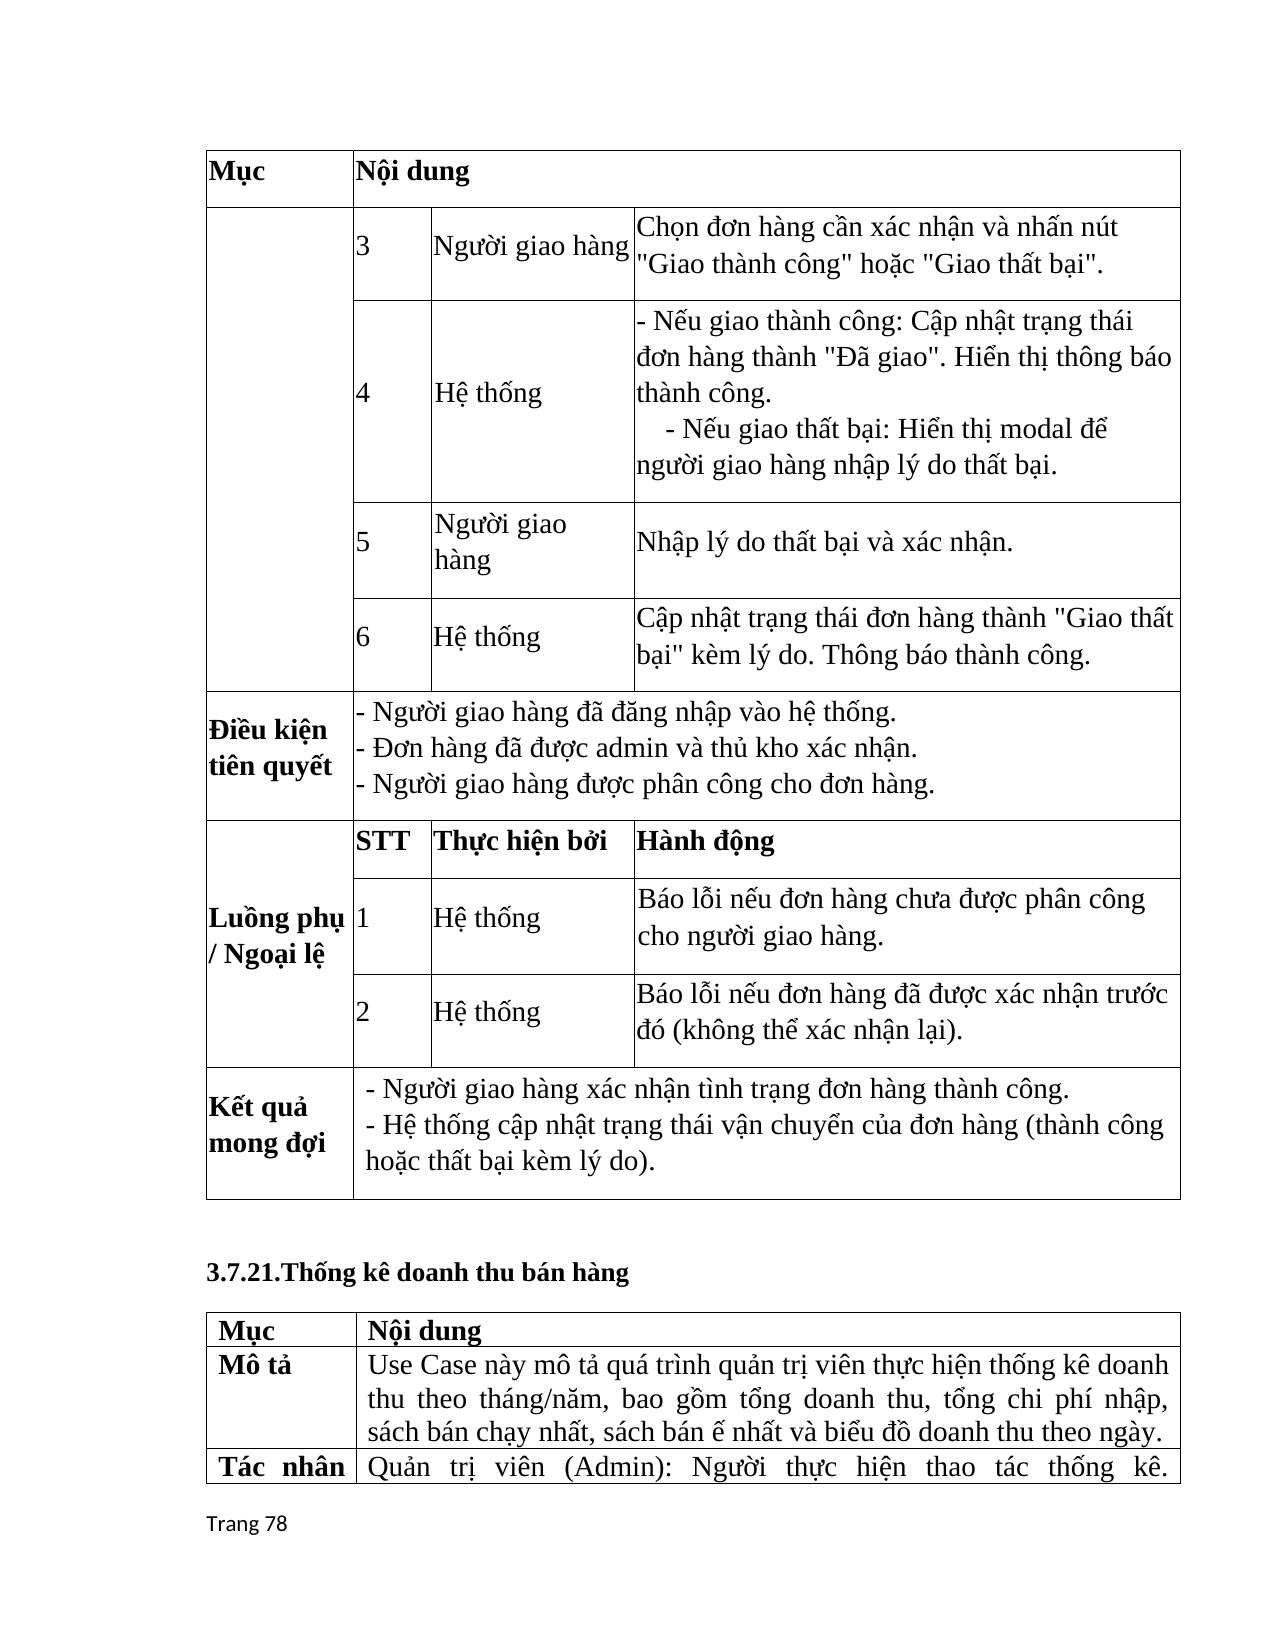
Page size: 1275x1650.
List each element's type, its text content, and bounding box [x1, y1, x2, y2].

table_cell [357, 1449, 1180, 1482]
table_cell Hệ thống [432, 599, 634, 691]
table_cell STT [354, 821, 431, 877]
table_header Mục [207, 1313, 356, 1346]
table_header Mục [207, 151, 353, 207]
table_cell Chọn đơn hàng cần xác nhận và nhấn nút "Giao thành công" hoặc "Giao thất bại". [635, 208, 1180, 300]
table_cell - Người giao hàng đã đăng nhập vào hệ thống. - Đơn hàng đã được admin và thủ kho xác nhận. - Người giao hàng được phân công cho đơn hàng. [354, 692, 1180, 820]
table_cell Báo lỗi nếu đơn hàng đã được xác nhận trước đó (không thể xác nhận lại). [635, 975, 1180, 1067]
table_cell 2 [354, 975, 431, 1067]
table_cell [354, 1068, 1180, 1199]
subtitle 3.7.21.Thống kê doanh thu bán hàng [206, 1262, 1187, 1287]
table_cell [635, 879, 1180, 974]
table_cell Tác nhân liên quan [207, 1449, 356, 1482]
table_cell 1 [354, 879, 431, 974]
table_cell Kết quả mong đợi [207, 1068, 353, 1199]
table_cell - Nếu giao thành công: Cập nhật trạng thái đơn hàng thành "Đã giao". Hiển thị thông báo thành công. - Nếu giao thất bại: Hiển thị modal để người giao hàng nhập lý do thất bại. [635, 301, 1180, 502]
table_cell 3 [354, 208, 431, 300]
table_cell Use Case này mô tả quá trình quản trị viên thực hiện thống kê doanh thu theo tháng/năm, bao gồm tổng doanh thu, tổng chi phí nhập, sách bán chạy nhất, sách bán ế nhất và biểu đồ doanh thu theo ngày. [357, 1347, 1180, 1448]
table_cell Hệ thống [432, 975, 634, 1067]
table_cell 4 [354, 301, 431, 502]
table_cell Luồng phụ / Ngoại lệ [207, 821, 353, 1067]
table_cell Cập nhật trạng thái đơn hàng thành "Giao thất bại" kèm lý do. Thông báo thành công. [635, 599, 1180, 691]
table_cell Điều kiện tiên quyết [207, 692, 353, 820]
table_header Nội dung [354, 151, 1180, 207]
table_cell 6 [354, 599, 431, 691]
table_cell Thực hiện bởi [432, 821, 634, 877]
table_cell Nhập lý do thất bại và xác nhận. [635, 503, 1180, 598]
table_cell [432, 503, 634, 598]
table_cell Mô tả [207, 1347, 356, 1448]
table_cell Hành động [635, 821, 1180, 877]
table_cell 5 [354, 503, 431, 598]
table_cell Hệ thống [432, 879, 634, 974]
table_cell [432, 301, 634, 502]
table_header Nội dung [357, 1313, 1180, 1346]
table_cell Người giao hàng [432, 208, 634, 300]
